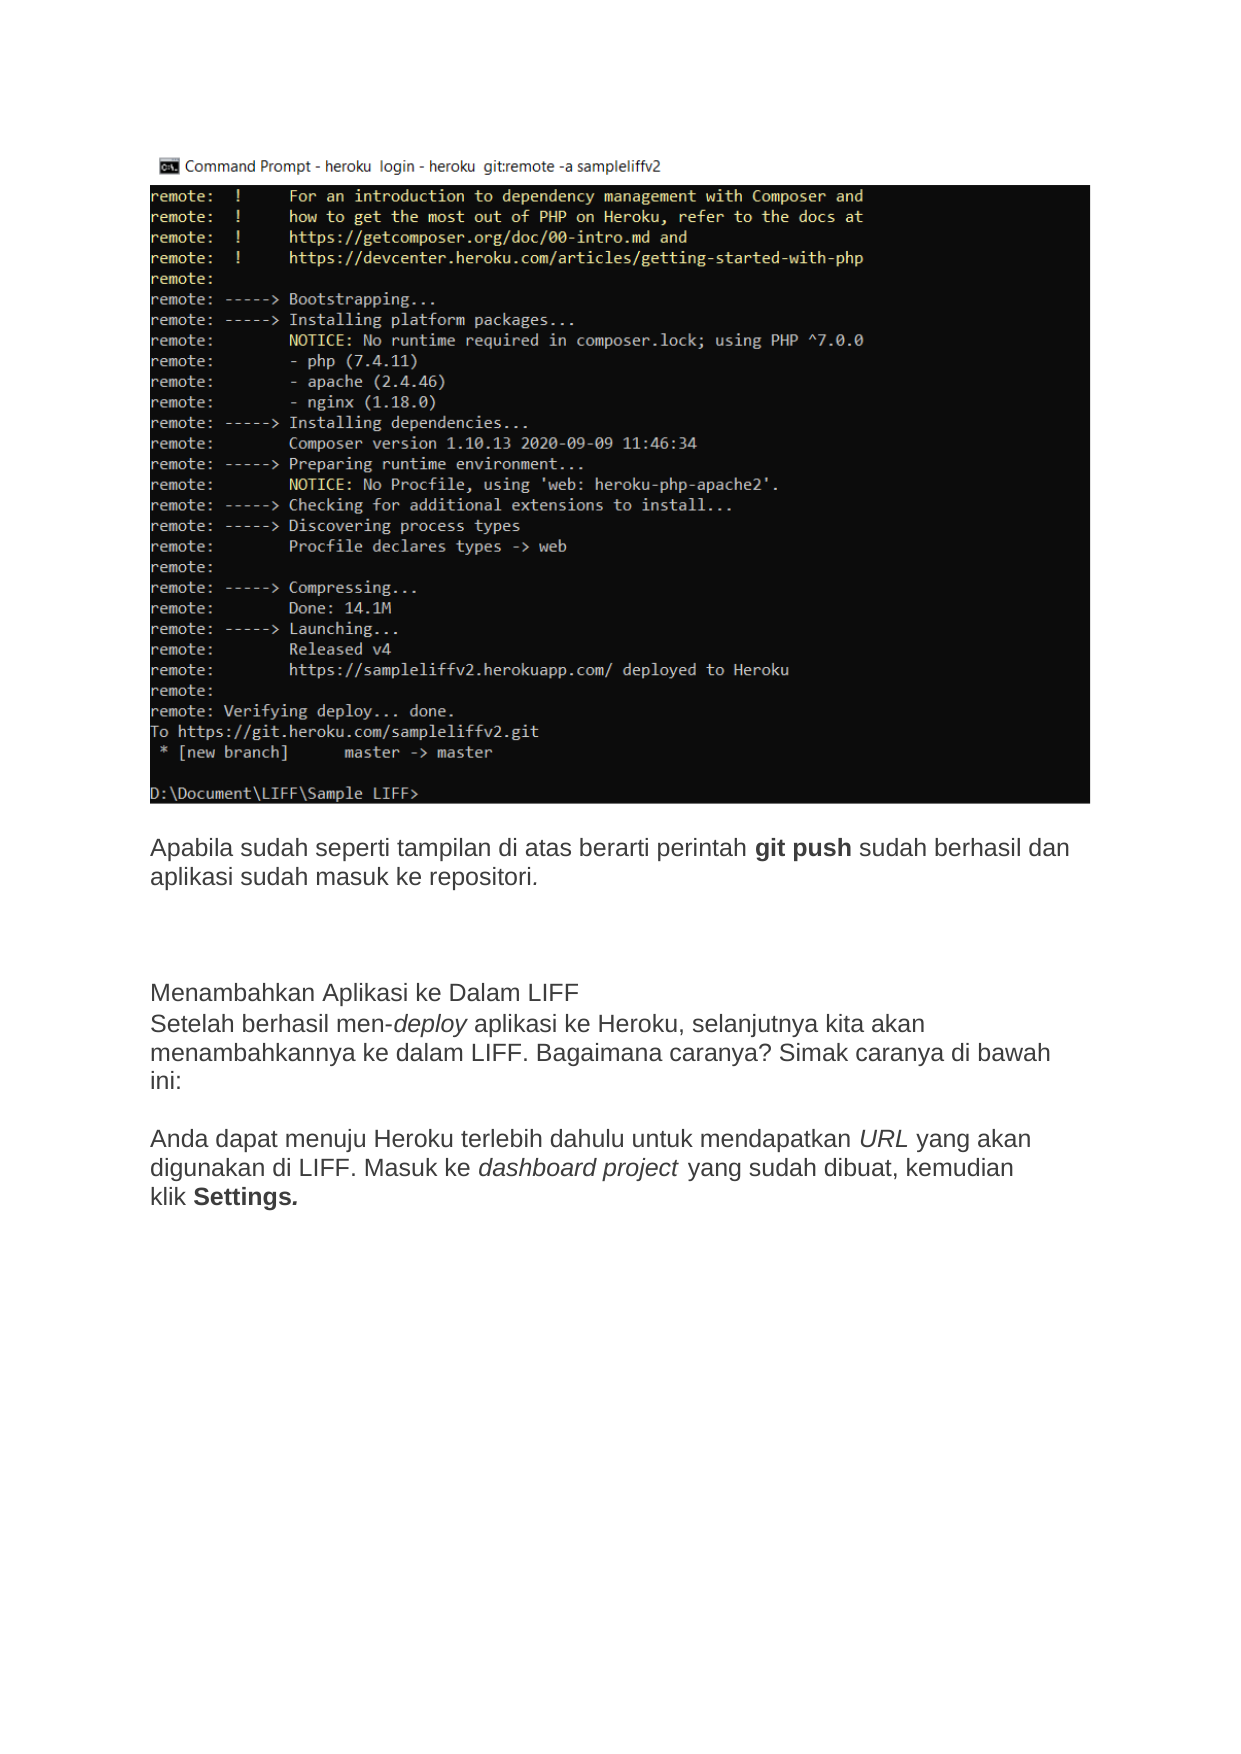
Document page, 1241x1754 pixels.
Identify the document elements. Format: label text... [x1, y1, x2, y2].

text Setelah berhasil men-deploy aplikasi ke Heroku, selanjutnya kita akan menambahkannya ke dalam LIFF. Bagaimana caranya? Simak caranya di bawah ini: [150, 1009, 1090, 1095]
text Anda dapat menuju Heroku terlebih dahulu untuk mendapatkan URL yang akan digunakan di LIFF. Masuk ke dashboard project yang sudah dibuat, kemudian klik Settings. [150, 1124, 1090, 1210]
text Apabila sudah seperti tampilan di atas berarti perintah git push sudah berhasil dan aplikasi sudah masuk ke repositori. [150, 833, 1090, 891]
subtitle Menambahkan Aplikasi ke Dalam LIFF [150, 978, 1090, 1006]
picture [150, 150, 1091, 804]
